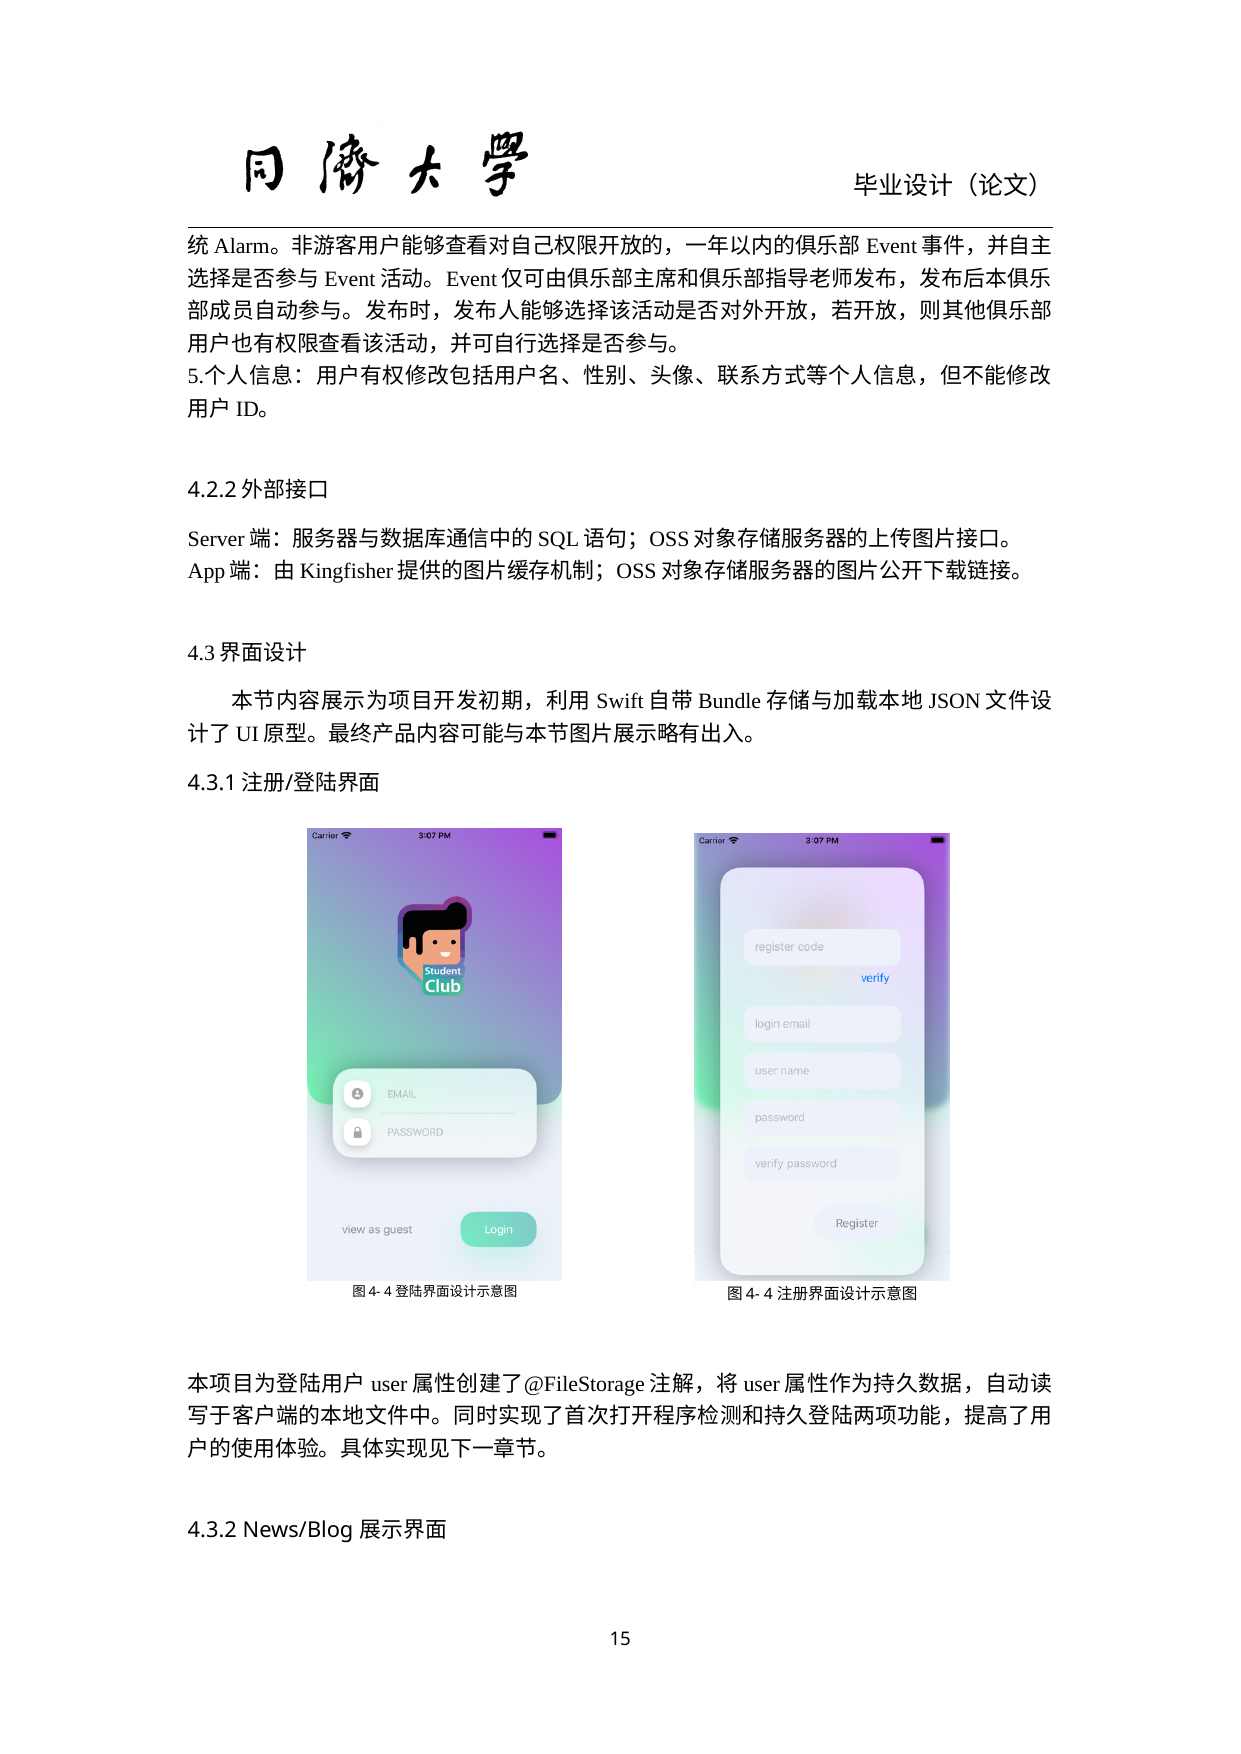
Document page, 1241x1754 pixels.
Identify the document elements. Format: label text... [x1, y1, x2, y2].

picture [694, 833, 950, 1280]
text 4.3.1注册/登陆界面 [187, 764, 1053, 797]
picture [307, 828, 562, 1280]
text Server端：服务器与数据库通信中的SQL语句；OSS对象存储服务器的上传图片接口。 [187, 521, 1053, 553]
text 4.3界面设计 [187, 634, 1053, 667]
text 5.个人信息：用户有权修改包括用户名、性别、头像、联系方式等个人信息，但不能修改用户ID。 [187, 358, 1053, 423]
text App端：由Kingfisher提供的图片缓存机制；OSS对象存储服务器的图片公开下载链接。 [187, 553, 1053, 586]
text 4.2.2外部接口 [187, 472, 1053, 504]
text 本项目为登陆用户user属性创建了@FileStorage注解，将user属性作为持久数据，自动读写于客户端的本地文件中。同时实现了首次打开程序检测和持久登陆两项功能，提高了用户的使用体验。具体实现见下一章节。 [187, 1366, 1053, 1463]
picture [224, 123, 546, 202]
text 4.3.2 News/Blog 展示界面 [187, 1512, 1053, 1544]
text 本节内容展示为项目开发初期，利用Swift自带Bundle存储与加载本地JSON文件设计了UI原型。最终产品内容可能与本节图片展示略有出入。 [187, 683, 1053, 748]
